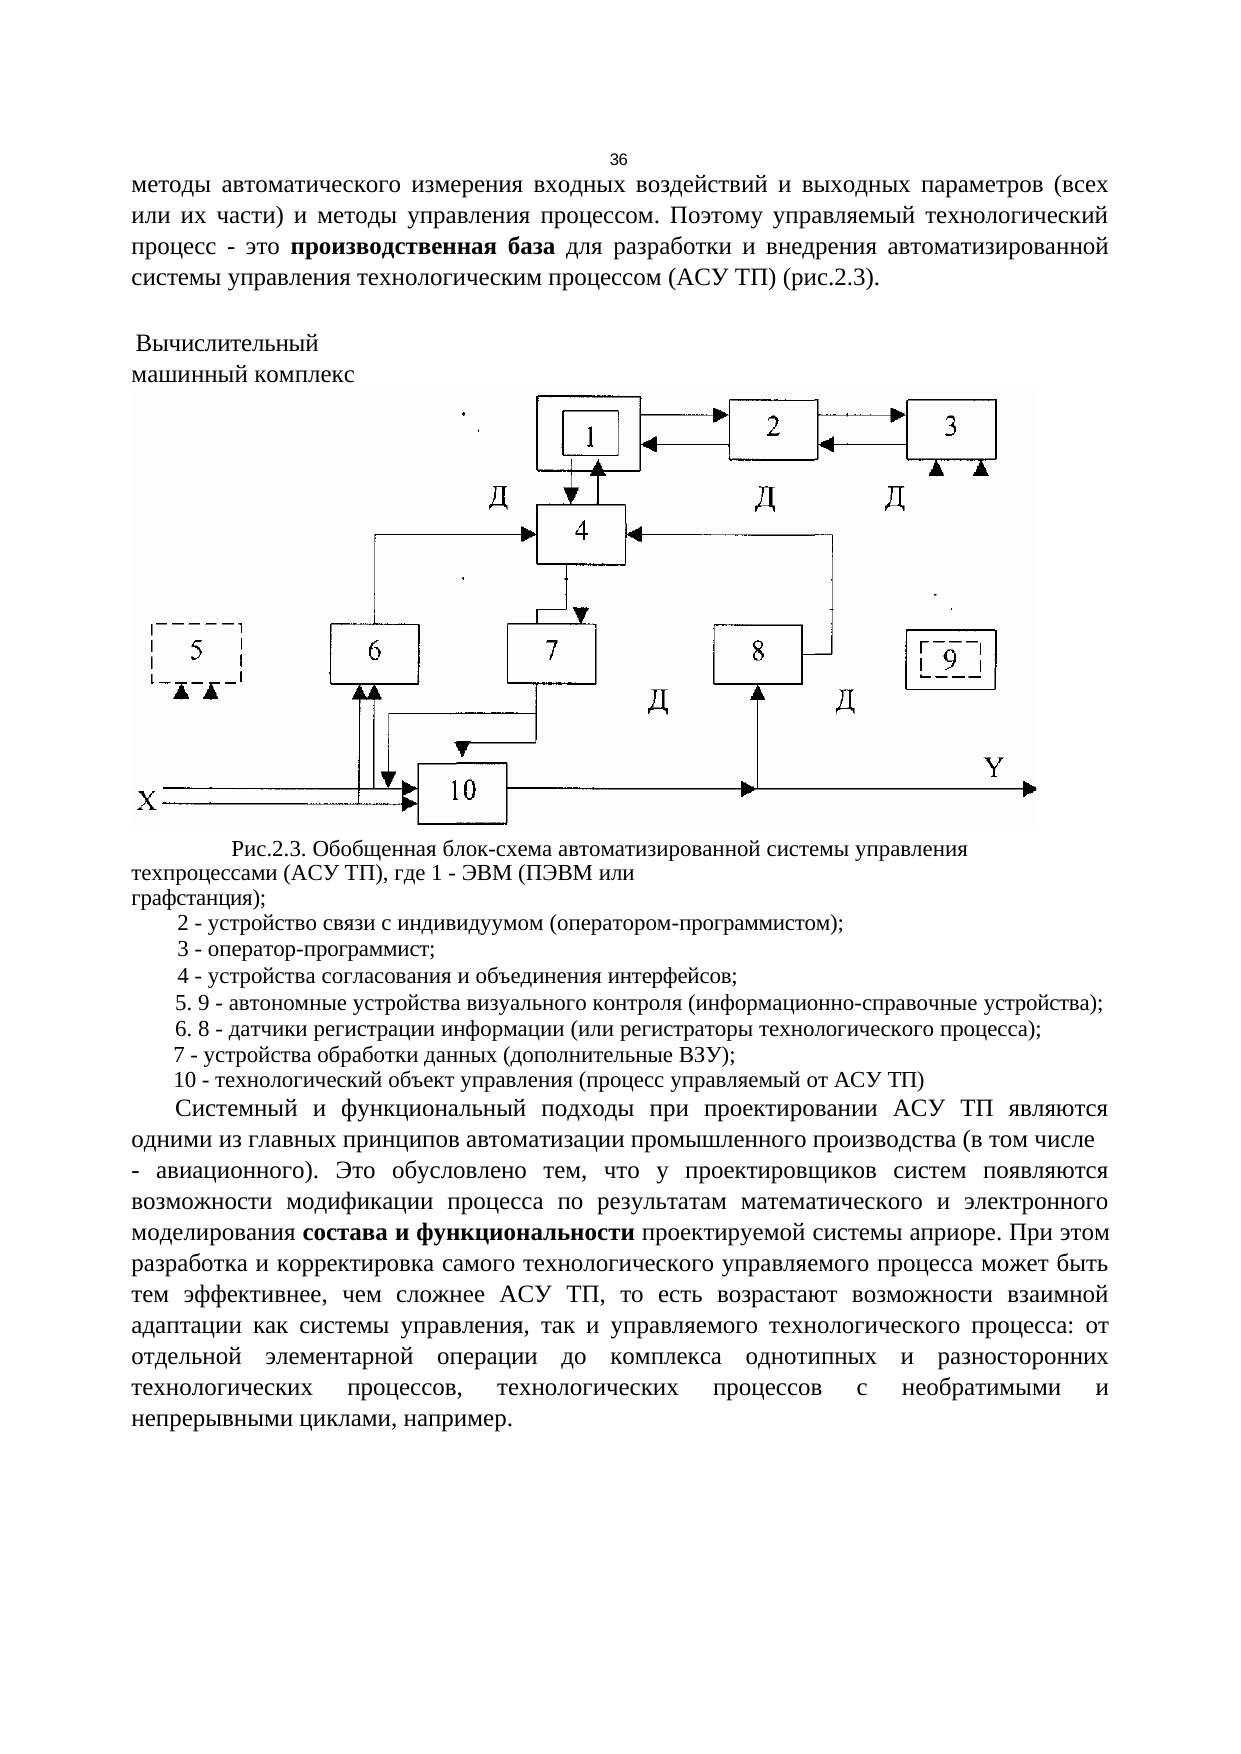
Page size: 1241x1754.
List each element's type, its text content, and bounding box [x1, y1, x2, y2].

list 8 - датчики регистрации информации (или регистраторы технологического процесса); 7 - устройства обработки данных (дополнительные ВЗУ); [173, 1016, 1043, 1067]
text графстанция); [131, 885, 1166, 910]
text - авиационного). Это обусловлено тем, что у проектировщиков систем появляются возможности модификации процесса по результатам математического и электронного моделирования состава и функциональности проектируемой системы априоре. При этом разработка и корректировка самого технологического управляемого процесса может быть тем эффективнее, чем сложнее АСУ ТП, то есть возрастают возможности взаимной адаптации как системы управления, так и управляемого технологического процесса: от отдельной элементарной операции до комплекса однотипных и разносторонних технологических процессов, технологических процессов с необратимыми и непрерывными циклами, например. [131, 1155, 1109, 1432]
text методы автоматического измерения входных воздействий и выходных параметров (всех или их части) и методы управления процессом. Поэтому управляемый технологический процесс - это производственная база для разработки и внедрения автоматизированной системы управления технологическим процессом (АСУ ТП) (рис.2.3). [131, 169, 1109, 291]
list - оператор-программист; [177, 936, 1166, 962]
list - устройства согласования и объединения интерфейсов; [177, 962, 1166, 988]
text Рис.2.3. Обобщенная блок-схема автоматизированной системы управления техпроцессами (АСУ ТП), где 1 - ЭВМ (ПЭВМ или [131, 837, 1033, 885]
list - устройство связи с индивидуумом (оператором-программистом); [177, 910, 1166, 936]
text Системный и функциональный подходы при проектировании АСУ ТП являются одними из главных принципов автоматизации промышленного производства (в том числе [131, 1093, 1109, 1153]
list 9 - автономные устройства визуального контроля (информационно-справочные устройства); [175, 988, 1166, 1015]
text Вычислительный машинный комплекс [131, 328, 433, 388]
picture [131, 390, 1037, 826]
text 10 - технологический объект управления (процесс управляемый от АСУ ТП) [173, 1067, 1166, 1093]
